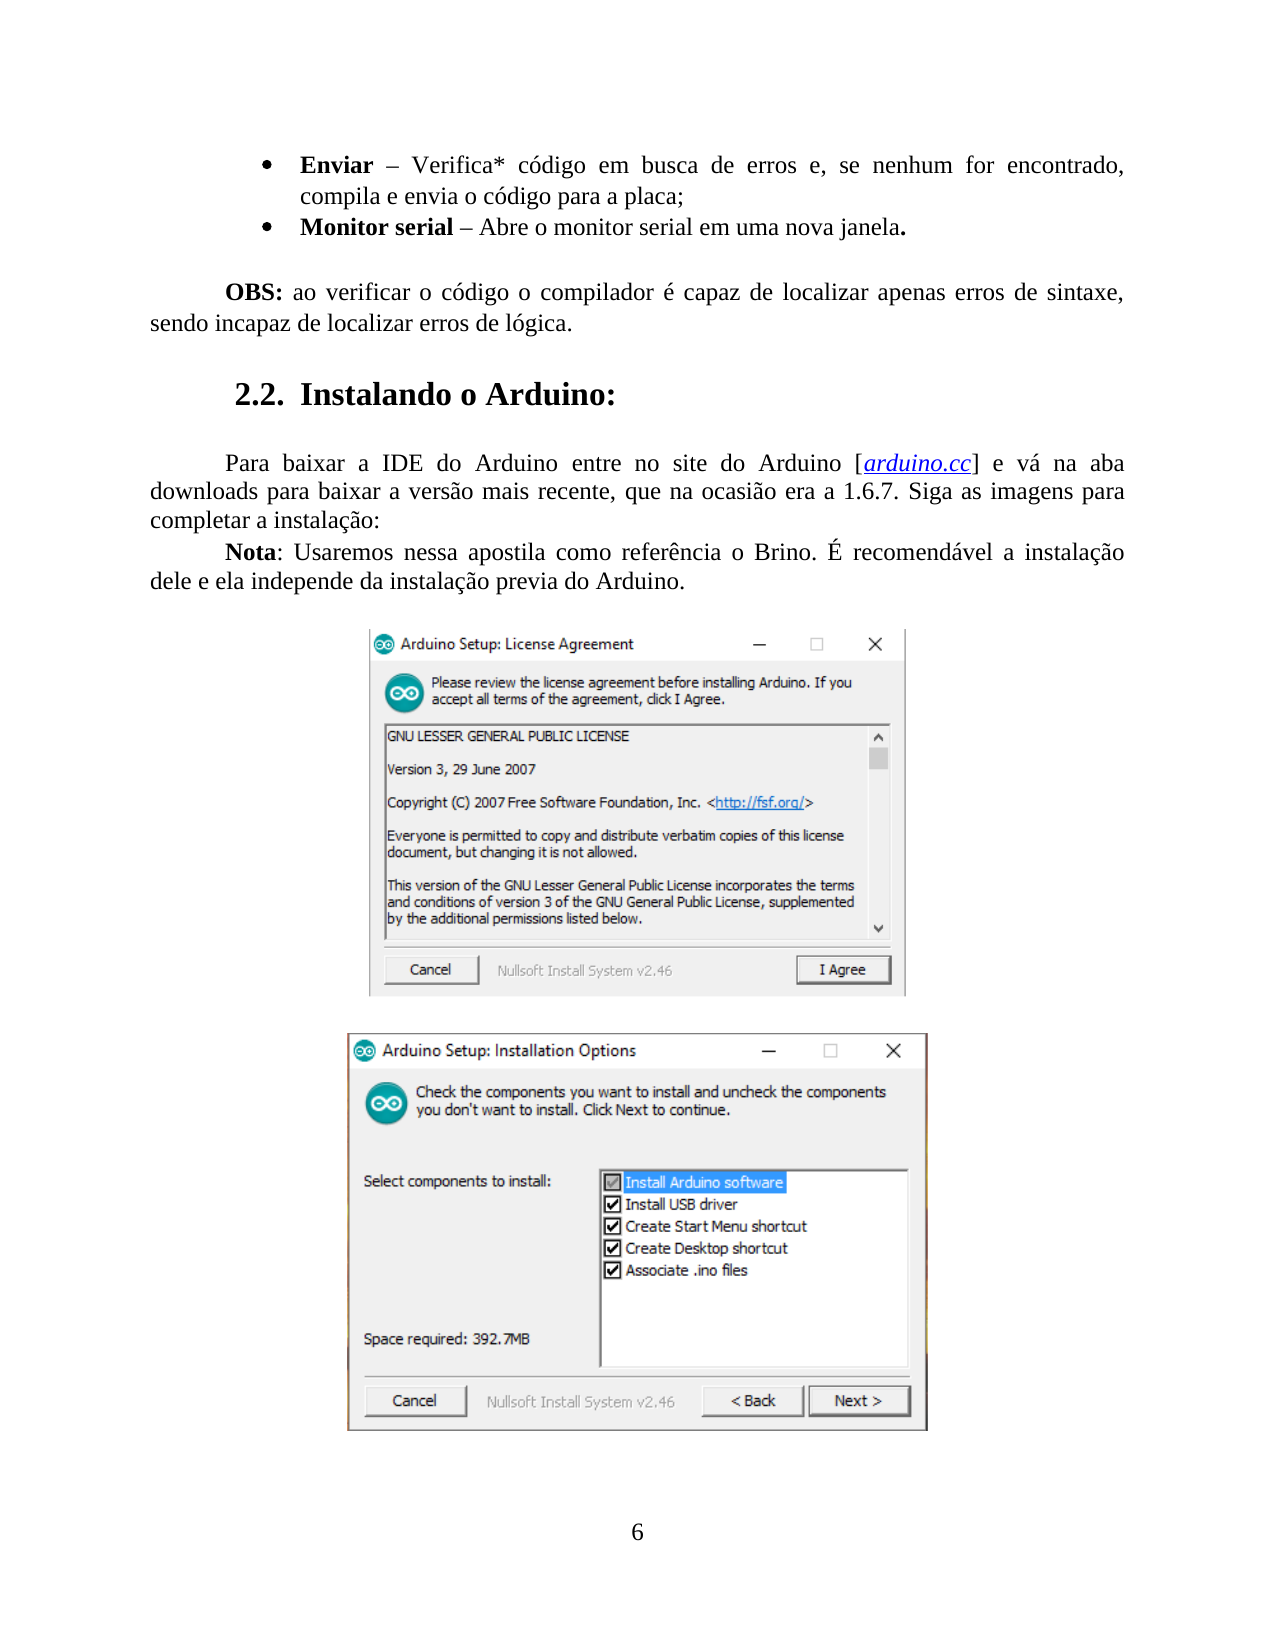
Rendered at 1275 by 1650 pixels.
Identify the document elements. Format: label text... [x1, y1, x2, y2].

text Nota: Usaremos nessa apostila como referência o Brino. É recomendável a instalação dele e ela independe da instalação previa do Arduino. [150, 537, 1125, 594]
text Para baixar a IDE do Arduino entre no site do Arduino [arduino.cc] e vá na aba downloads para baixar a versão mais recente, que na ocasião era a 1.6.7. Siga as imagens para completar a instalação: [150, 448, 1125, 534]
text OBS: ao verificar o código o compilador é capaz de localizar apenas erros de sintaxe, sendo incapaz de localizar erros de lógica. [150, 277, 1125, 337]
list Enviar – Verifica* código em busca de erros e, se nenhum for encontrado, compila e envia o código para a placa; [262, 150, 1125, 210]
picture [369, 629, 906, 999]
list Monitor serial – Abre o monitor serial em uma nova janela. [262, 212, 1125, 241]
picture [347, 1033, 928, 1431]
list Instalando o Arduino: [234, 374, 1125, 413]
